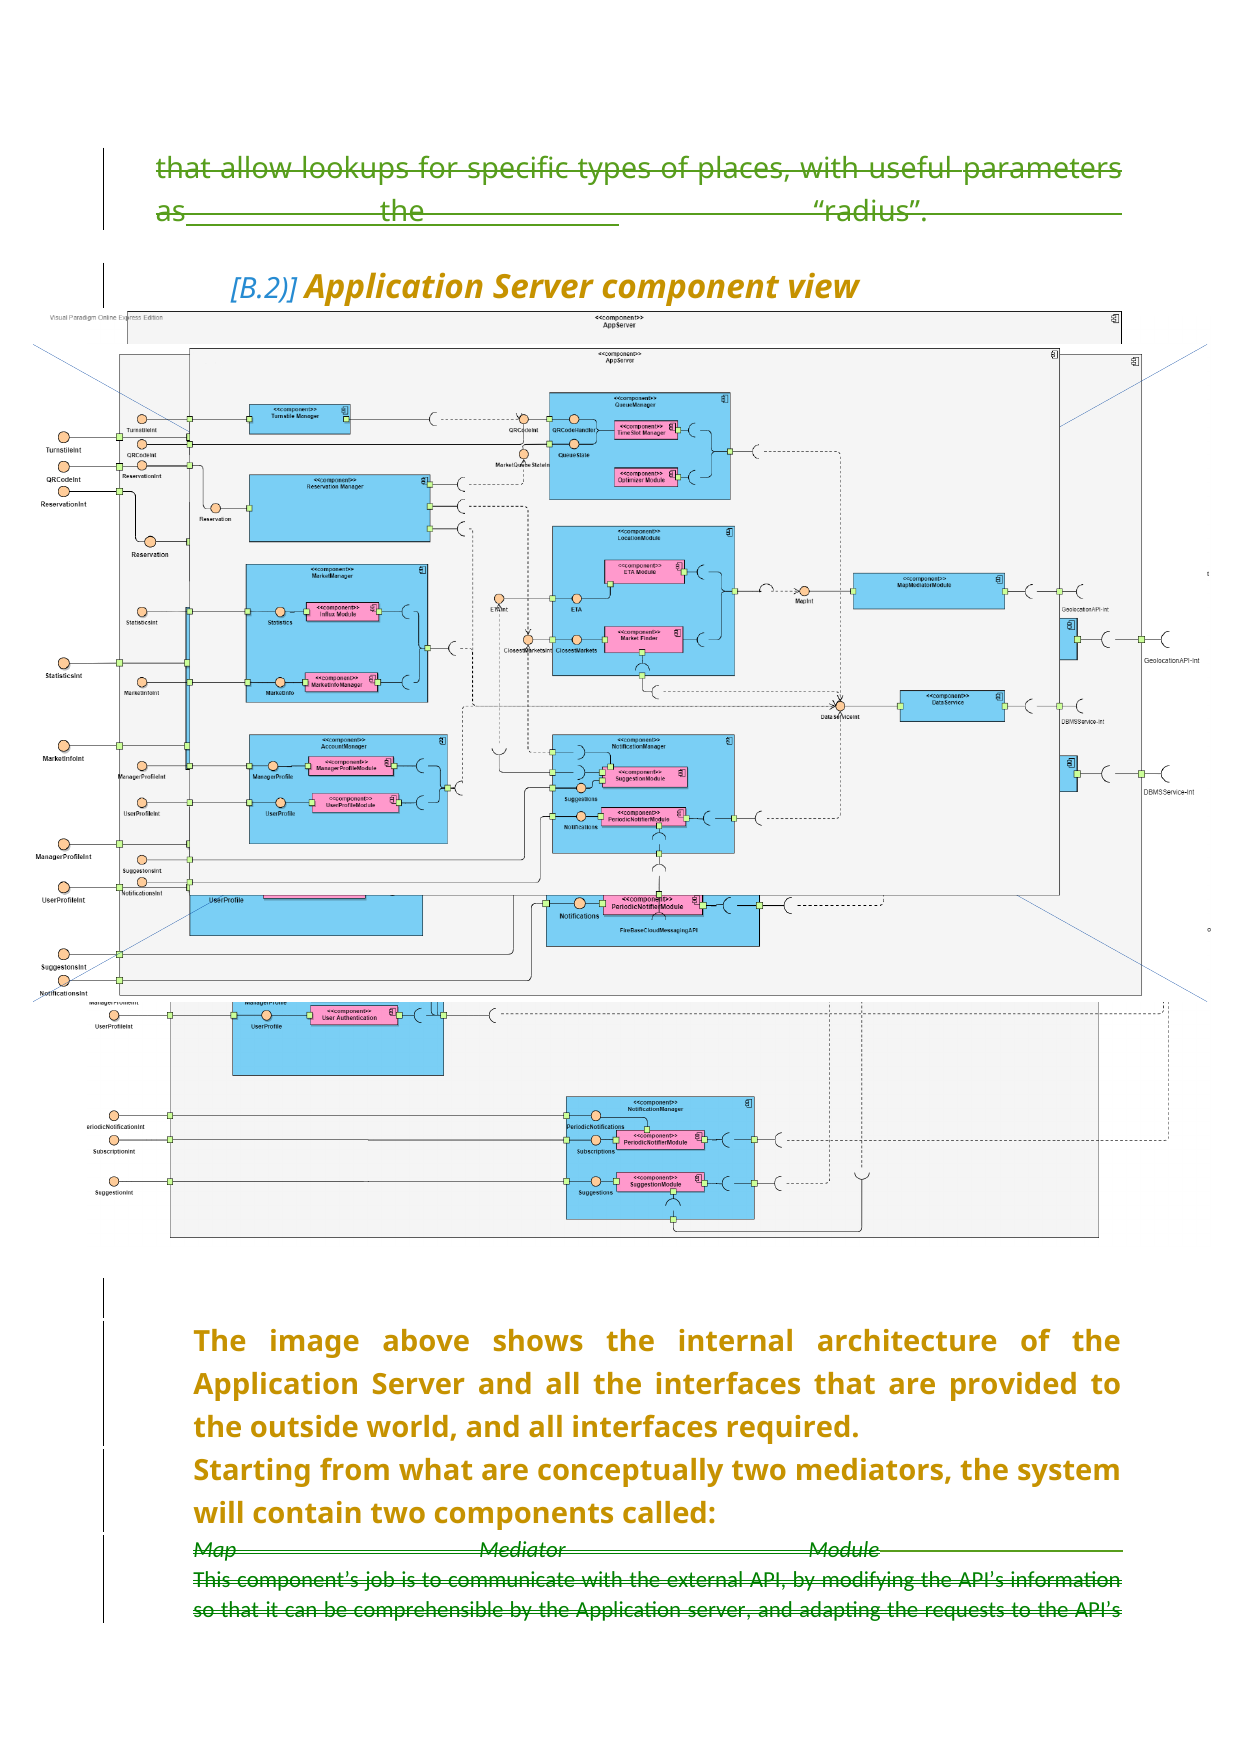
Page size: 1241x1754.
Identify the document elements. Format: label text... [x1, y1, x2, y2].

list Application Server component view [231, 262, 1122, 308]
picture [33, 311, 1211, 1247]
list The image above shows the internal architecture of the Application Server and all the interfaces that are provided to the outside world, and all interfaces required. [193, 1321, 1122, 1446]
list Starting from what are conceptually two mediators, the system will contain two components called: [193, 1449, 1122, 1532]
